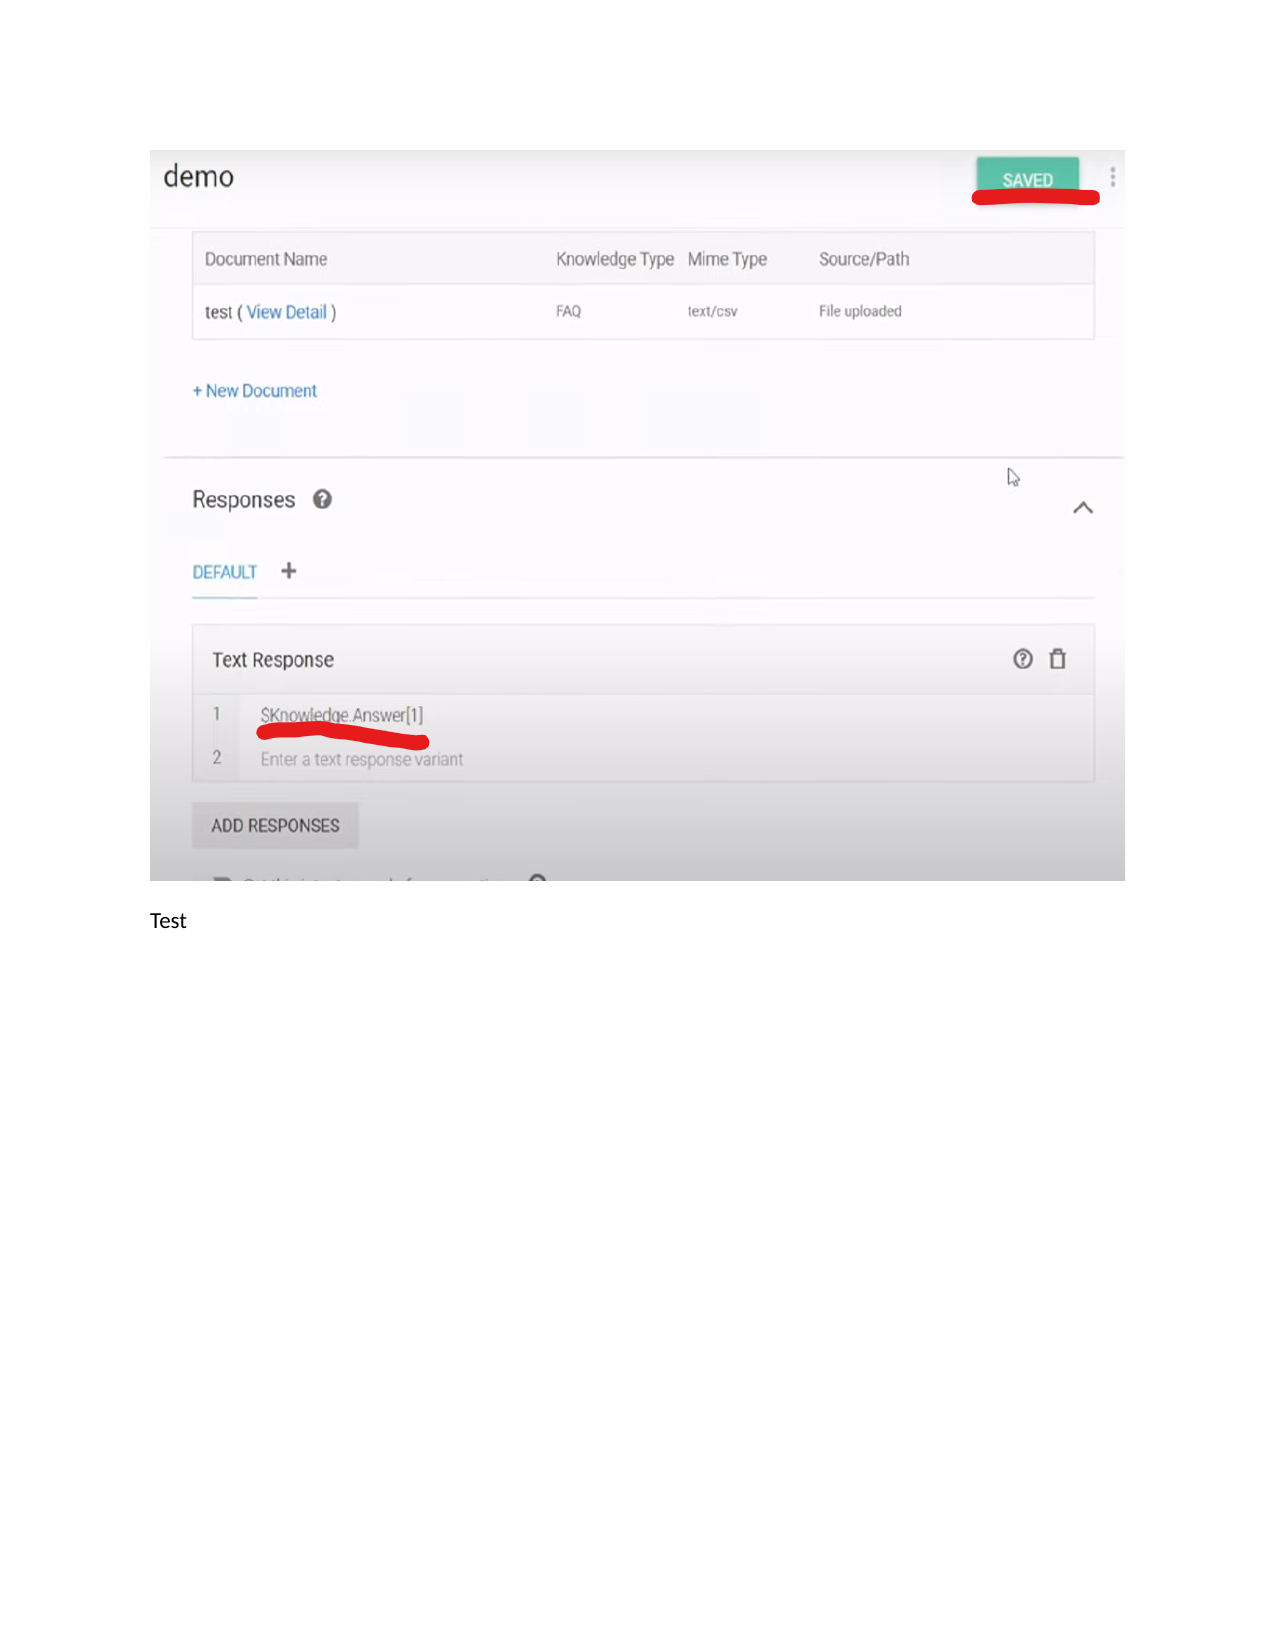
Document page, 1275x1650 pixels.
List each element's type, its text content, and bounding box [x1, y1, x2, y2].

text Test [150, 906, 1125, 934]
picture [150, 150, 1125, 881]
